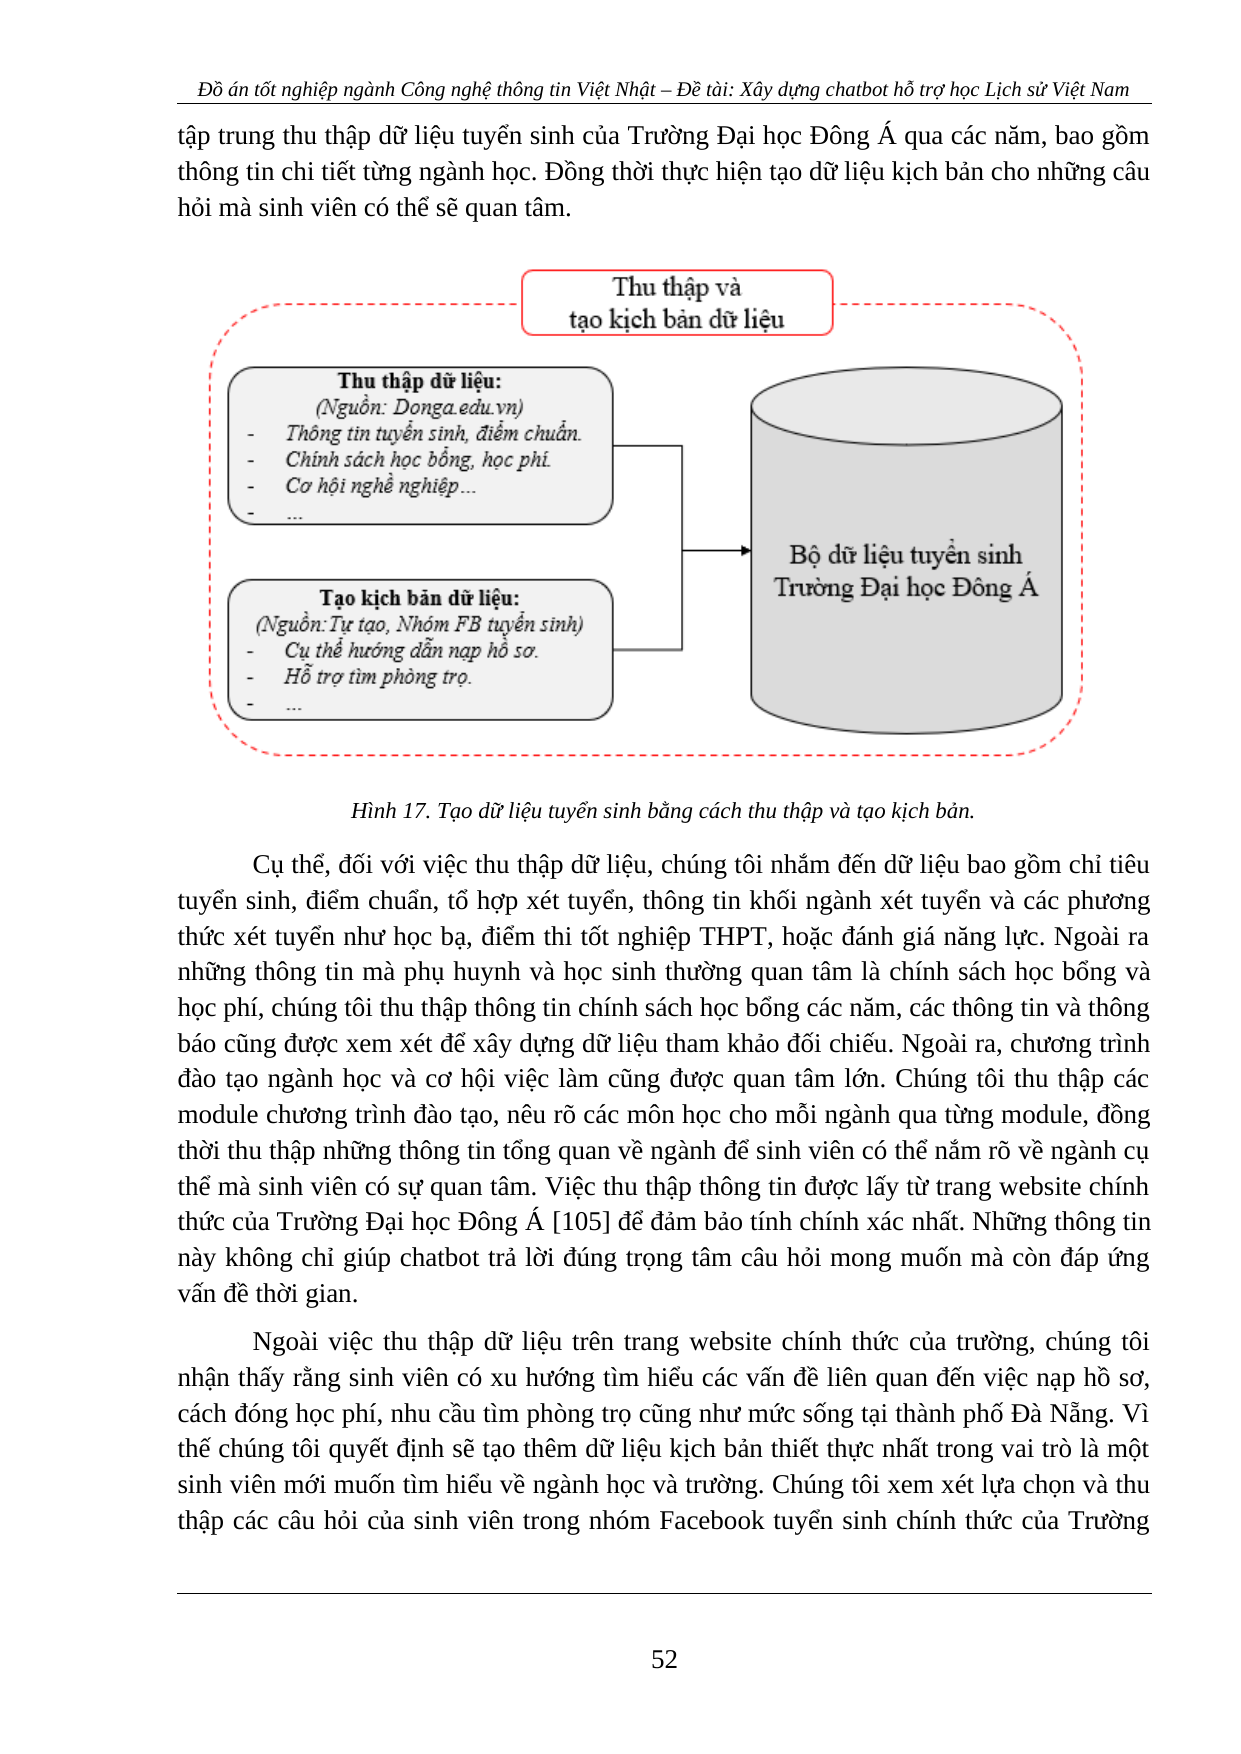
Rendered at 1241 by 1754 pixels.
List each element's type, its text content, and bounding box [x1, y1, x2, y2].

picture [177, 239, 1143, 781]
text Cụ thể, đối với việc thu thập dữ liệu, chúng tôi nhắm đến dữ liệu bao gồm chỉ tiêu tuyển sinh, điểm chuẩn, tổ hợp xét tuyển, thông tin khối ngành xét tuyển và các phương thức xét tuyển như học bạ, điểm thi tốt nghiệp THPT, hoặc đánh giá năng lực. Ngoài ra những thông tin mà phụ huynh và học sinh thường quan tâm là chính sách học bổng và học phí, chúng tôi thu thập thông tin chính sách học bổng các năm, các thông tin và thông báo cũng được xem xét để xây dựng dữ liệu tham khảo đối chiếu. Ngoài ra, chương trình đào tạo ngành học và cơ hội việc làm cũng được quan tâm lớn. Chúng tôi thu thập các module chương trình đào tạo, nêu rõ các môn học cho mỗi ngành qua từng module, đồng thời thu thập những thông tin tổng quan về ngành để sinh viên có thể nắm rõ về ngành cụ thể mà sinh viên có sự quan tâm. Việc thu thập thông tin được lấy từ trang website chính thức của Trường Đại học Đông Á để đảm bảo tính chính xác nhất. Những thông tin này không chỉ giúp chatbot trả lời đúng trọng tâm câu hỏi mong muốn mà còn đáp ứng vấn đề thời gian. [177, 848, 1152, 1308]
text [177, 1325, 1152, 1535]
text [177, 119, 1152, 222]
